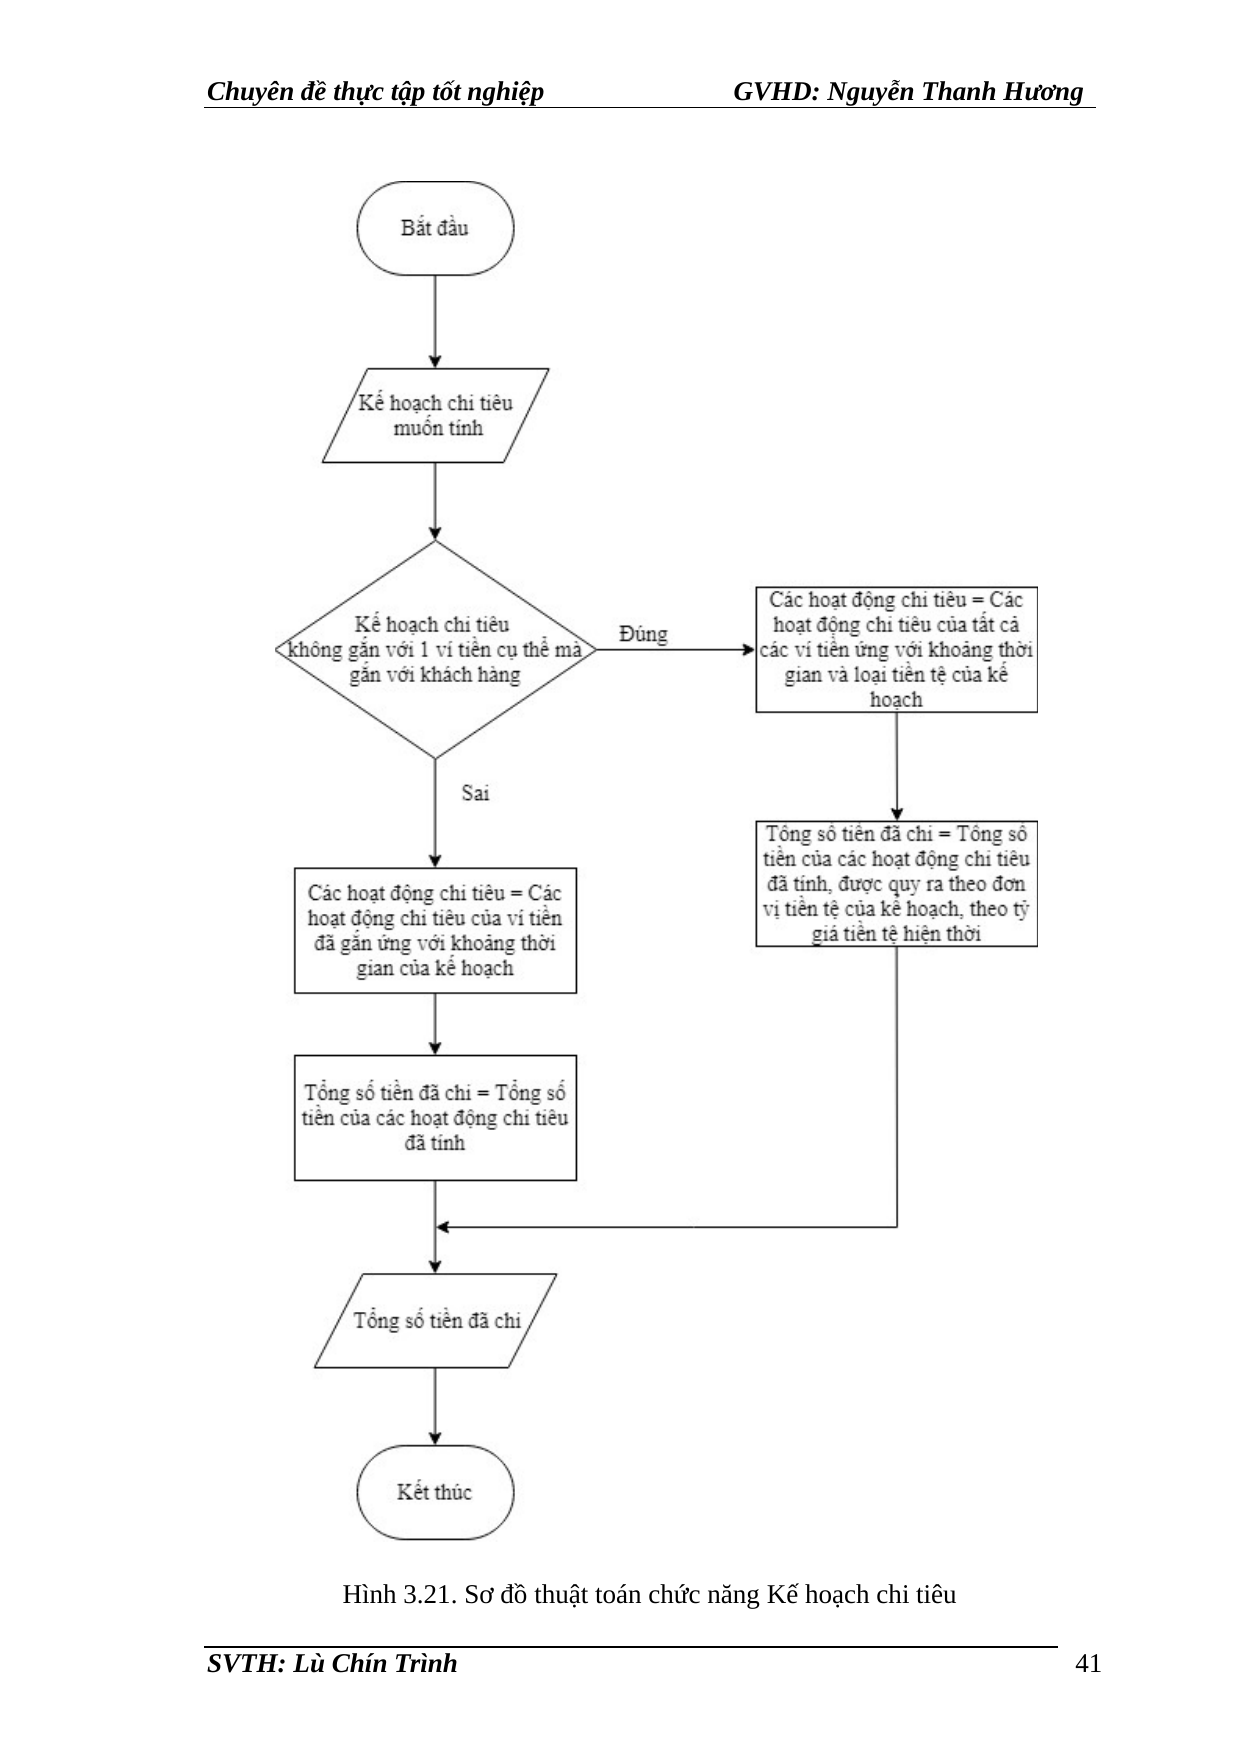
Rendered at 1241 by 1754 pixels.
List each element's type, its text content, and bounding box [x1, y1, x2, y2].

text Hình 3.21. Sơ đồ thuật toán chức năng Kế hoạch chi tiêu [342, 1578, 1094, 1609]
picture [275, 181, 1038, 1542]
